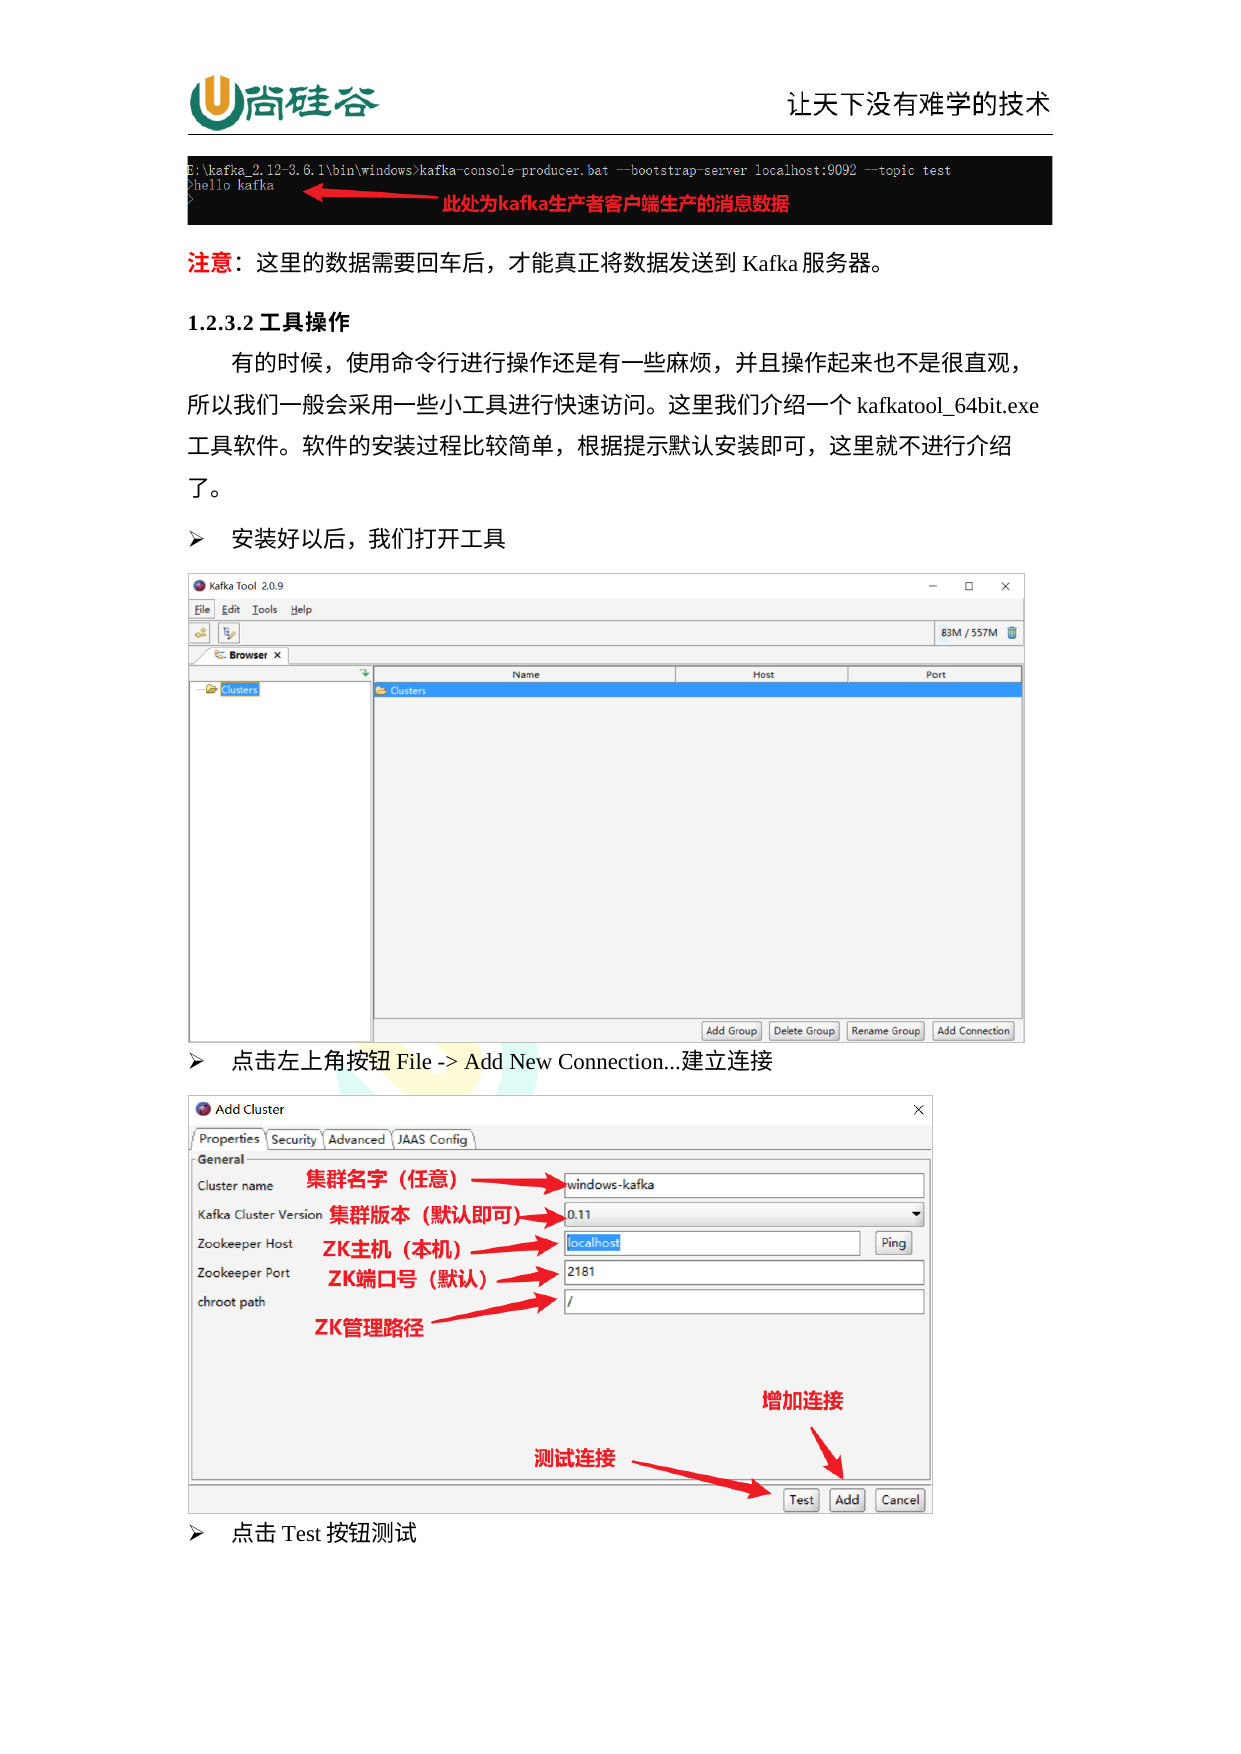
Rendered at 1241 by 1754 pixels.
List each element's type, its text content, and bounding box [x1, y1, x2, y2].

picture [189, 1096, 932, 1513]
list 点击Test按钮测试 [187, 1514, 1053, 1548]
text 有的时候，使用命令行进行操作还是有一些麻烦，并且操作起来也不是很直观，所以我们一般会采用一些小工具进行快速访问。这里我们介绍一个kafkatool_64bit.exe工具软件。软件的安装过程比较简单，根据提示默认安装即可，这里就不进行介绍了。 [187, 345, 1053, 503]
picture [189, 574, 1024, 1042]
list 点击左上角按钮File -> Add New Connection...建立连接 [187, 1043, 1053, 1076]
picture [187, 156, 1053, 225]
list 注意：这里的数据需要回车后，才能真正将数据发送到Kafka服务器。 [187, 245, 1053, 278]
list 安装好以后，我们打开工具 [187, 521, 1053, 554]
subtitle 1.2.3.2工具操作 [187, 297, 1053, 339]
picture [187, 73, 1053, 132]
